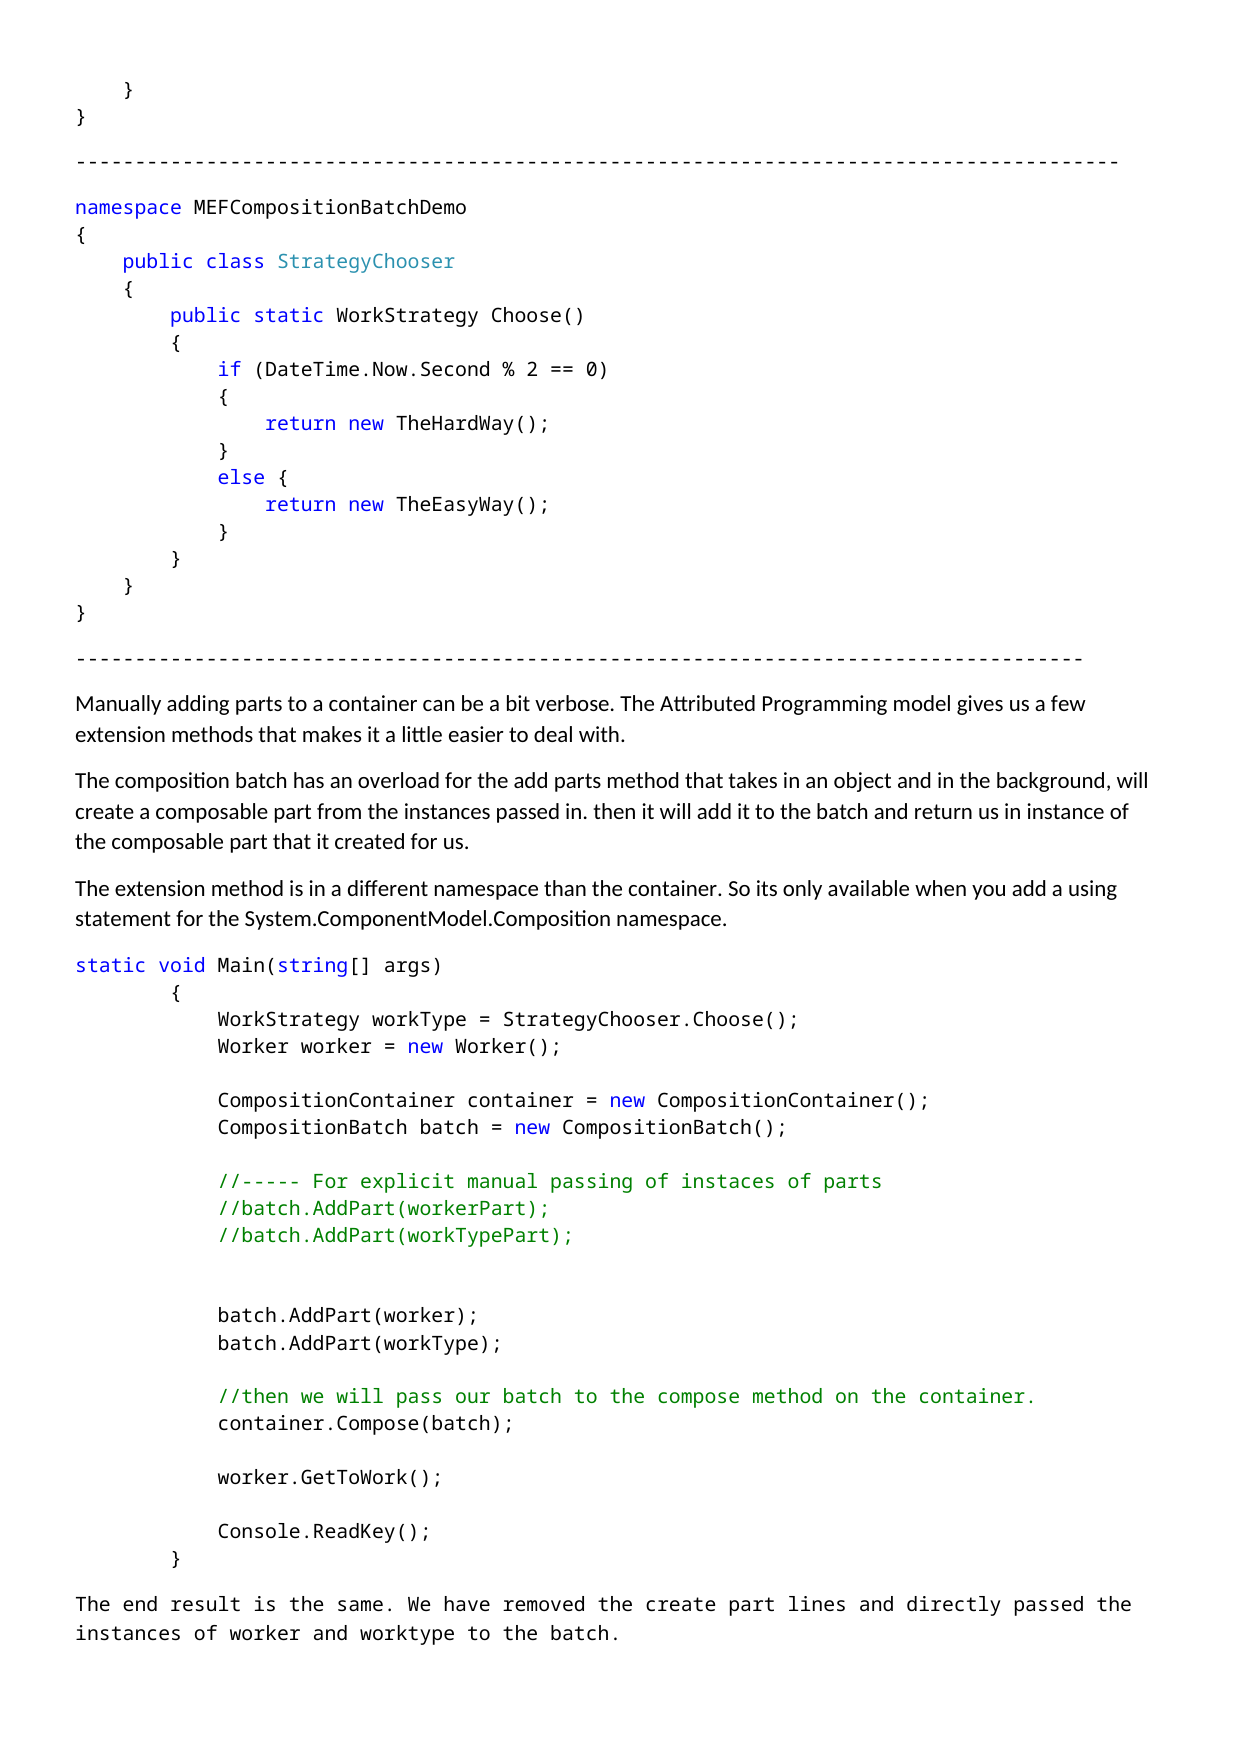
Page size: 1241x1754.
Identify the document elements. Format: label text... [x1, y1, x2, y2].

text { [75, 978, 1165, 1005]
text The composition batch has an overload for the add parts method that takes in an object and in the background, will create a composable part from the instances passed in. then it will add it to the batch and return us in instance of the composable part that it created for us. [75, 767, 1165, 855]
text The end result is the same. We have removed the create part lines and directly passed the instances of worker and worktype to the batch. [75, 1590, 1165, 1646]
text //batch.AddPart(workerPart); [75, 1194, 1165, 1221]
text CompositionContainer container = new CompositionContainer(); [75, 1086, 1165, 1113]
text } [75, 102, 1165, 129]
text } [75, 436, 1165, 463]
text return new TheEasyWay(); [75, 490, 1165, 517]
text } [75, 75, 1165, 102]
text static void Main(string[] args) [75, 951, 1165, 978]
text //----- For explicit manual passing of instaces of parts [75, 1167, 1165, 1194]
text ---------------------------------------------------------------------------------------- [75, 148, 1165, 175]
text batch.AddPart(workType); [75, 1329, 1165, 1356]
text { [75, 328, 1165, 355]
text if (DateTime.Now.Second % 2 == 0) [75, 355, 1165, 382]
text public static WorkStrategy Choose() [75, 301, 1165, 328]
text return new TheHardWay(); [75, 409, 1165, 436]
text namespace MEFCompositionBatchDemo [75, 193, 1165, 220]
text } [75, 517, 1165, 544]
text { [75, 220, 1165, 247]
text //batch.AddPart(workTypePart); [75, 1221, 1165, 1248]
text The extension method is in a different namespace than the container. So its only available when you add a using statement for the System.ComponentModel.Composition namespace. [75, 874, 1165, 932]
text //then we will pass our batch to the compose method on the container. [75, 1383, 1165, 1410]
text ------------------------------------------------------------------------------------- [75, 644, 1165, 671]
text } [75, 598, 1165, 625]
text { [75, 382, 1165, 409]
text batch.AddPart(worker); [75, 1302, 1165, 1329]
text else { [75, 463, 1165, 490]
text container.Compose(batch); [75, 1410, 1165, 1437]
text CompositionBatch batch = new CompositionBatch(); [75, 1113, 1165, 1140]
text worker.GetToWork(); [75, 1464, 1165, 1491]
text } [75, 571, 1165, 598]
text public class StrategyChooser [75, 247, 1165, 274]
text Console.ReadKey(); [75, 1518, 1165, 1544]
text Worker worker = new Worker(); [75, 1032, 1165, 1059]
text { [75, 274, 1165, 301]
text WorkStrategy workType = StrategyChooser.Choose(); [75, 1005, 1165, 1032]
text } [75, 544, 1165, 571]
text } [75, 1544, 1165, 1572]
text Manually adding parts to a container can be a bit verbose. The Attributed Programming model gives us a few extension methods that makes it a little easier to deal with. [75, 689, 1165, 748]
